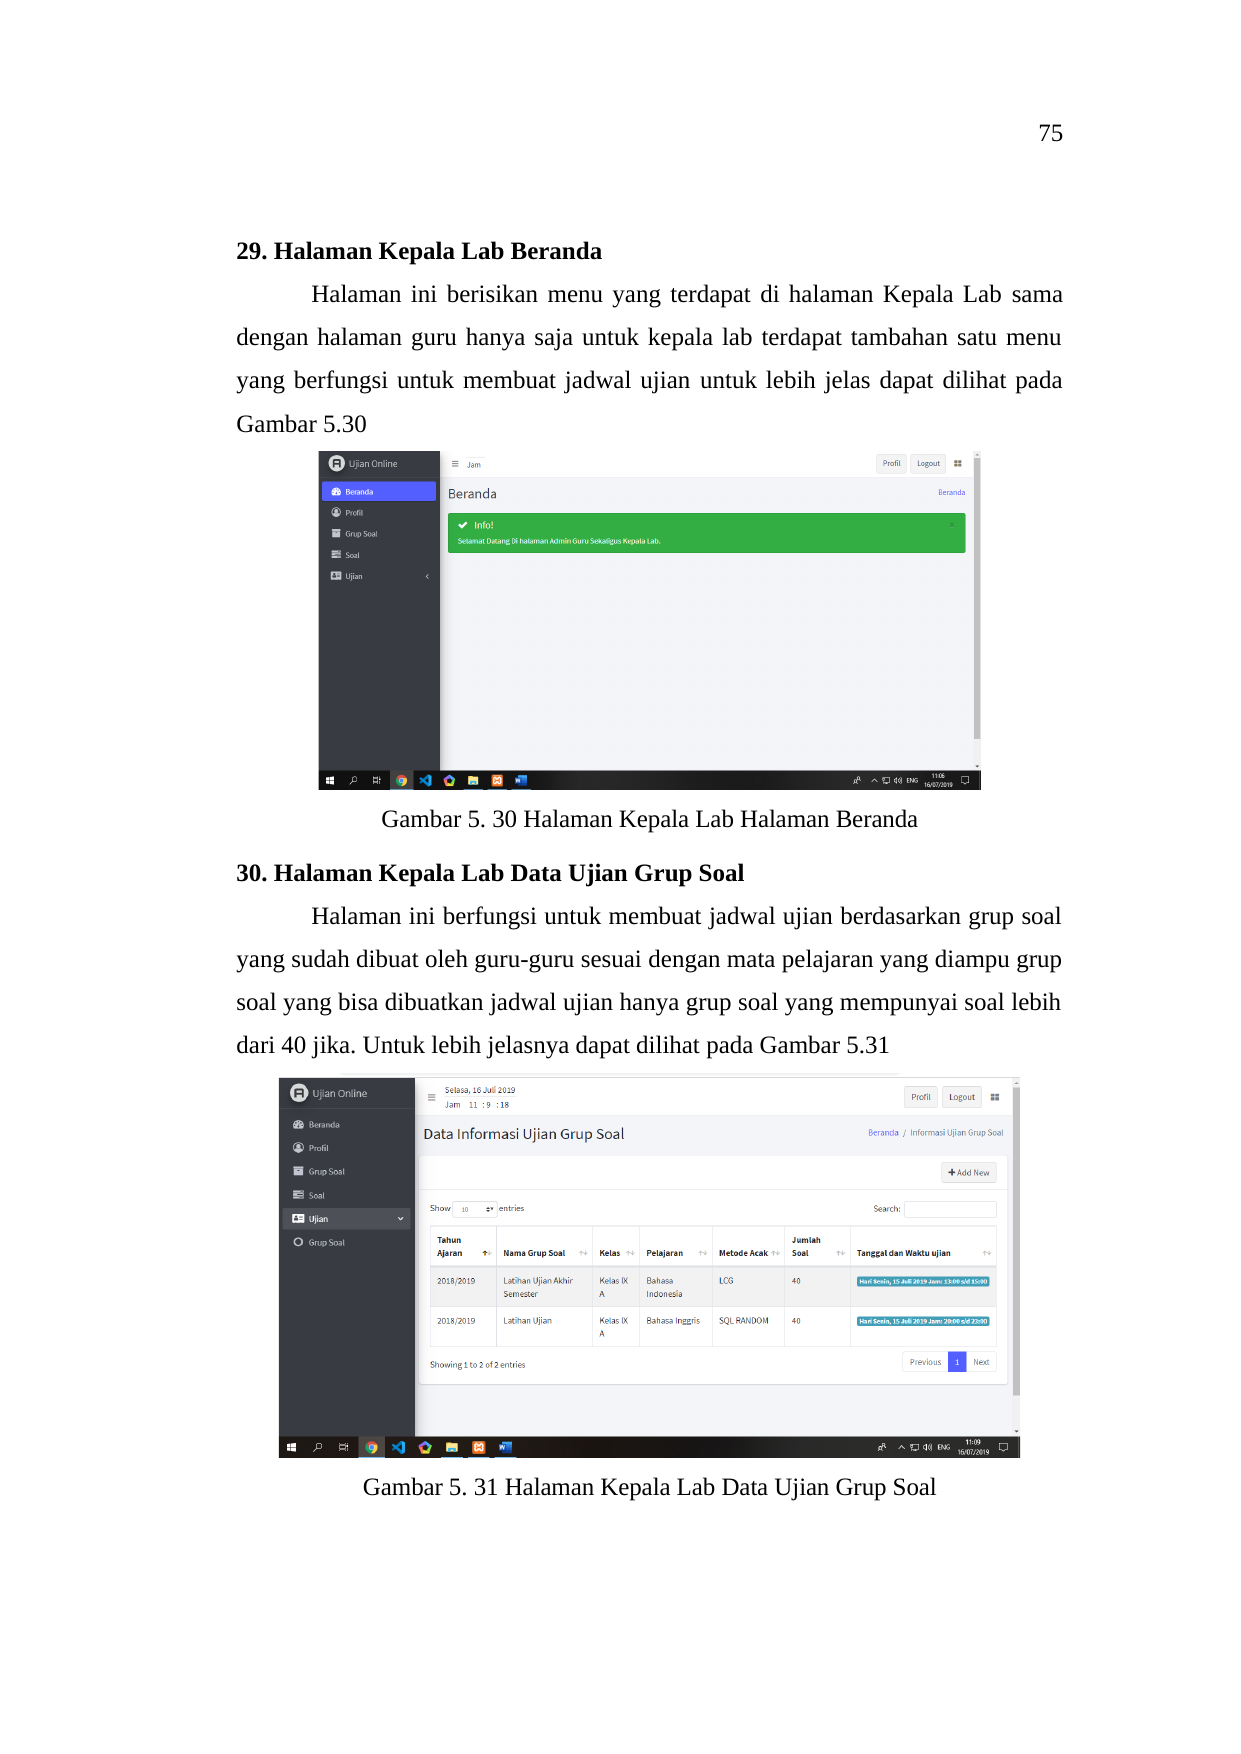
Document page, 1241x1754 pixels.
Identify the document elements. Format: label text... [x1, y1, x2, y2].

text 29. Halaman Kepala Lab Beranda [236, 236, 1063, 265]
text 30. Halaman Kepala Lab Data Ujian Grup Soal [236, 858, 1063, 887]
text Halaman ini berisikan menu yang terdapat di halaman Kepala Lab sama dengan halaman guru hanya saja untuk kepala lab terdapat tambahan satu menu yang berfungsi untuk membuat jadwal ujian untuk lebih jelas dapat dilihat pada Gambar 5.30 [236, 279, 1063, 437]
picture [318, 451, 981, 790]
text Halaman ini berfungsi untuk membuat jadwal ujian berdasarkan grup soal yang sudah dibuat oleh guru-guru sesuai dengan mata pelajaran yang diampu grup soal yang bisa dibuatkan jadwal ujian hanya grup soal yang mempunyai soal lebih dari 40 jika. Untuk lebih jelasnya dapat dilihat pada Gambar 5.31 [236, 901, 1063, 1059]
picture [278, 1073, 1021, 1458]
